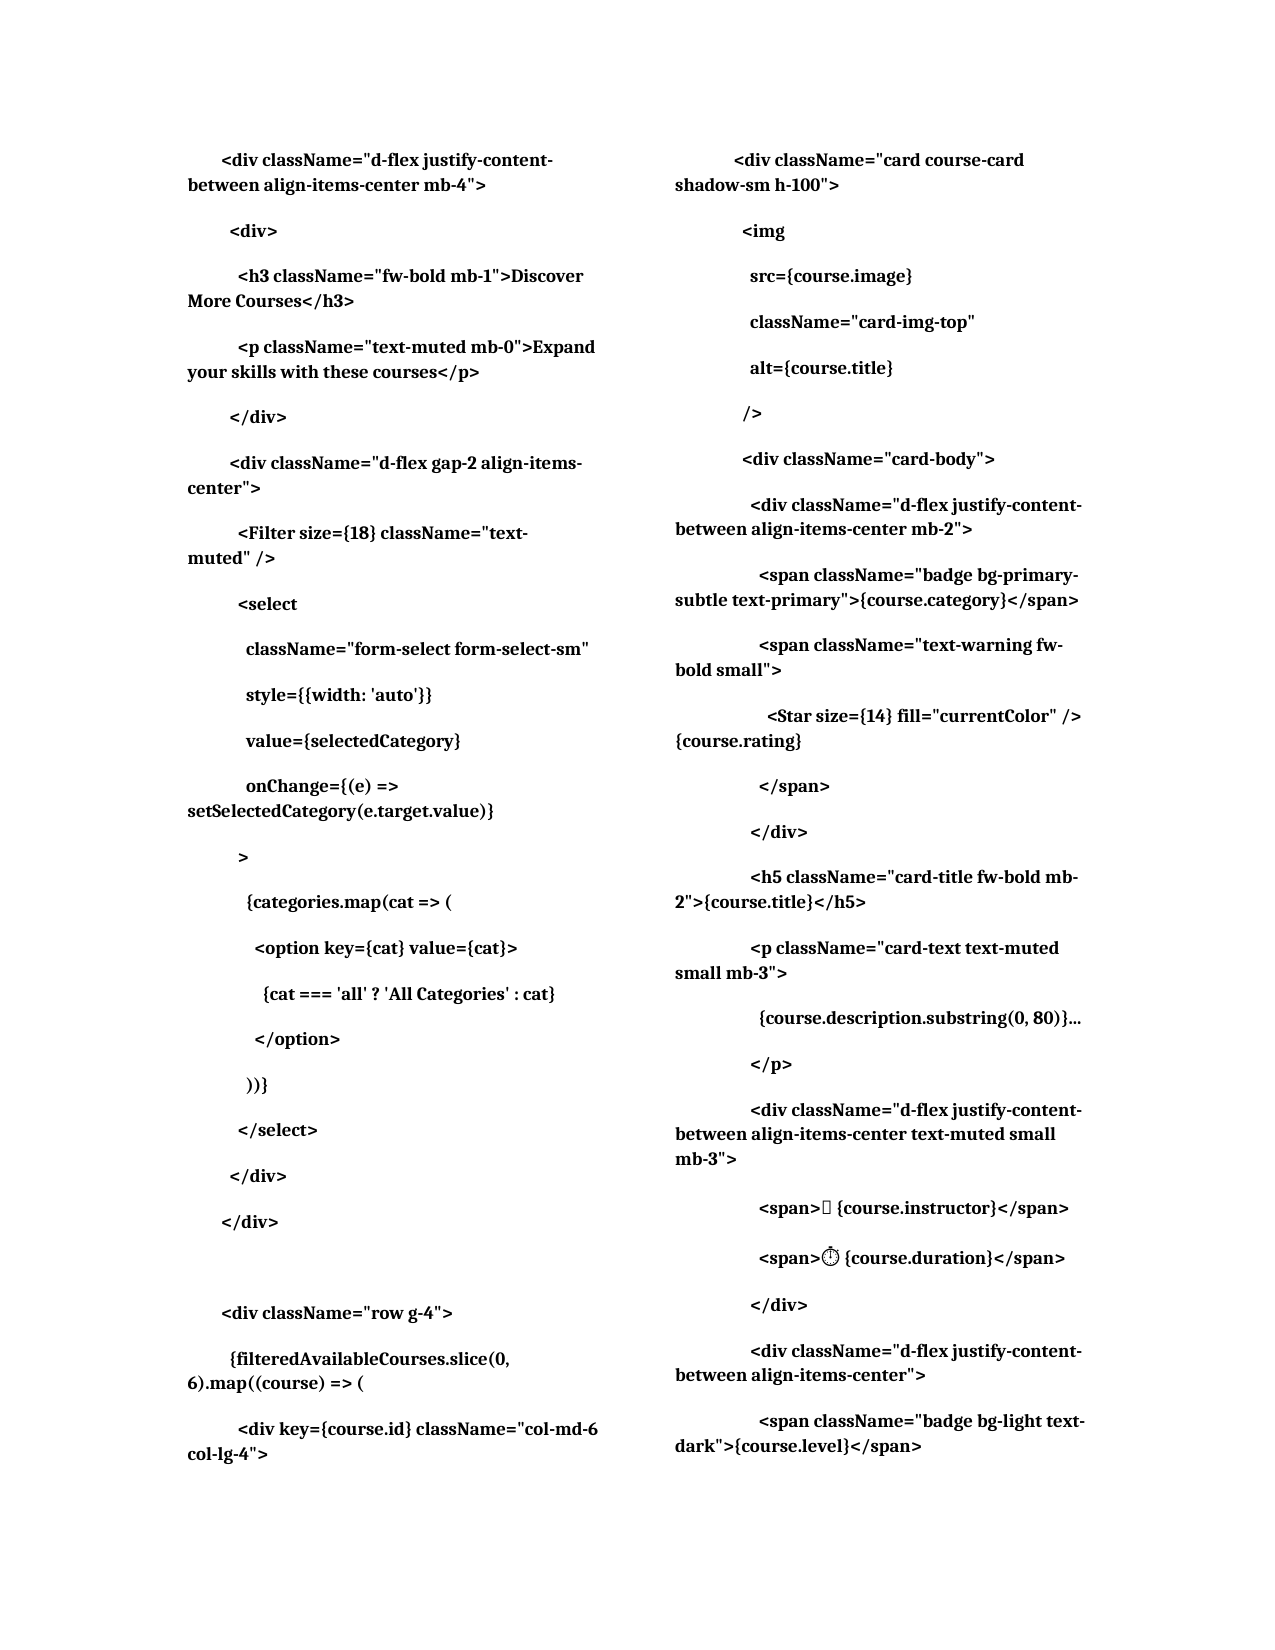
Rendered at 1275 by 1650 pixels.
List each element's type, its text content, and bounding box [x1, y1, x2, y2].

text {filteredAvailableCourses.slice(0, 6).map((course) => ( [187, 1348, 600, 1394]
text </div> [187, 1211, 600, 1233]
text <option key={cat} value={cat}> [187, 937, 600, 959]
text <div className="d-flex justify-content-between align-items-center"> [675, 1340, 1087, 1387]
text <div className="d-flex justify-content-between align-items-center mb-2"> [675, 494, 1087, 541]
text {categories.map(cat => ( [187, 892, 600, 913]
text <div key={course.id} className="col-md-6 col-lg-4"> [187, 1418, 600, 1465]
text <span className="badge bg-primary-subtle text-primary">{course.category}</span> [675, 564, 1087, 611]
text <h5 className="card-title fw-bold mb-2">{course.title}</h5> [675, 867, 1087, 913]
text <img [675, 220, 1087, 242]
text <Filter size={18} className="text-muted" /> [187, 523, 600, 569]
text </div> [187, 1166, 600, 1187]
text <div className="d-flex justify-content-between align-items-center text-muted small mb-3"> [675, 1099, 1087, 1170]
text <div className="row g-4"> [187, 1302, 600, 1324]
text <p className="text-muted mb-0">Expand your skills with these courses</p> [187, 336, 600, 383]
text /> [675, 403, 1087, 424]
text </div> [675, 821, 1087, 843]
text </span> [675, 776, 1087, 797]
text {course.description.substring(0, 80)}... [675, 1008, 1087, 1029]
text ))} [187, 1074, 600, 1096]
text <div className="card course-card shadow-sm h-100"> [675, 150, 1087, 196]
text </div> [187, 407, 600, 428]
text <span>👤 {course.instructor}</span> [675, 1194, 1087, 1220]
text {cat === 'all' ? 'All Categories' : cat} [187, 983, 600, 1005]
text value={selectedCategory} [187, 730, 600, 752]
text <div className="card-body"> [675, 448, 1087, 470]
text </div> [675, 1294, 1087, 1316]
text <span>⏱️ {course.duration}</span> [675, 1244, 1087, 1270]
text <h3 className="fw-bold mb-1">Discover More Courses</h3> [187, 266, 600, 312]
text <select [187, 593, 600, 615]
text </option> [187, 1029, 600, 1050]
text onChange={(e) => setSelectedCategory(e.target.value)} [187, 776, 600, 822]
text alt={course.title} [675, 357, 1087, 379]
text <div className="d-flex gap-2 align-items-center"> [187, 452, 600, 499]
text </select> [187, 1120, 600, 1142]
text > [187, 846, 600, 868]
text <Star size={14} fill="currentColor" /> {course.rating} [675, 705, 1087, 752]
text src={course.image} [675, 266, 1087, 288]
text <div> [187, 220, 600, 242]
text style={{width: 'auto'}} [187, 684, 600, 706]
text <p className="card-text text-muted small mb-3"> [675, 937, 1087, 984]
text className="form-select form-select-sm" [187, 639, 600, 661]
text </p> [675, 1053, 1087, 1075]
text <div className="d-flex justify-content-between align-items-center mb-4"> [187, 150, 600, 196]
text <span className="badge bg-light text-dark">{course.level}</span> [675, 1411, 1087, 1457]
text className="card-img-top" [675, 312, 1087, 333]
text <span className="text-warning fw-bold small"> [675, 635, 1087, 681]
